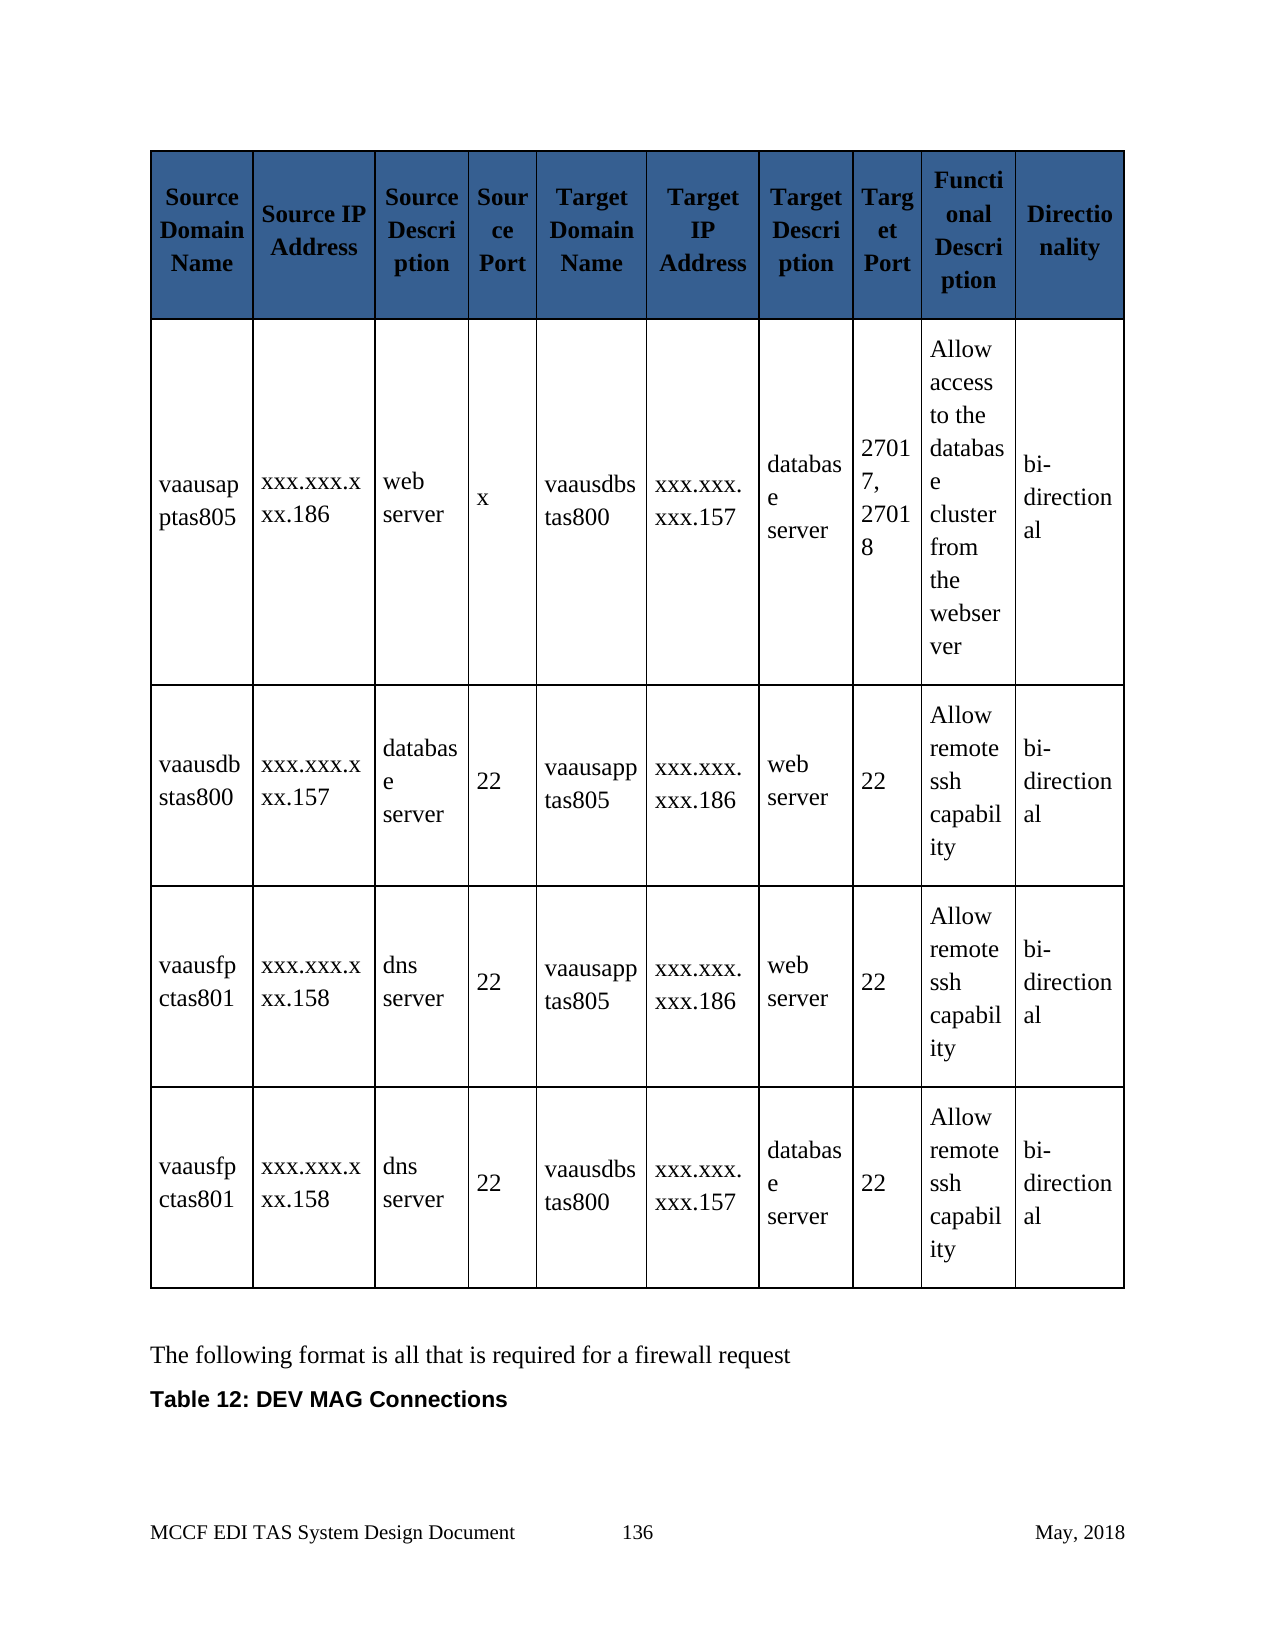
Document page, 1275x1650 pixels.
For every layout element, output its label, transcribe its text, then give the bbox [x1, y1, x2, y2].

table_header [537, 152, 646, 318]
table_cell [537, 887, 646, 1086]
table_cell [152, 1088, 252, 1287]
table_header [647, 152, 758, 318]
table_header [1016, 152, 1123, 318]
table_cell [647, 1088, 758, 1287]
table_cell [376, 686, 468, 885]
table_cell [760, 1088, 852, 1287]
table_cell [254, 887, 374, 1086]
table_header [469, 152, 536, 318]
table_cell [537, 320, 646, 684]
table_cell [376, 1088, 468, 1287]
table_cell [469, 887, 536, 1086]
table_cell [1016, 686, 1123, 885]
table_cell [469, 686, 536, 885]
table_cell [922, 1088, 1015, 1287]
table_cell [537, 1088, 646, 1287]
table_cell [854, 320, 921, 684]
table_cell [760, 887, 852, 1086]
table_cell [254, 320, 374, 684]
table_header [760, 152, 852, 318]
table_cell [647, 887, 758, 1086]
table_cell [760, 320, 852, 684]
text The following format is all that is required for a firewall request [150, 1341, 1125, 1369]
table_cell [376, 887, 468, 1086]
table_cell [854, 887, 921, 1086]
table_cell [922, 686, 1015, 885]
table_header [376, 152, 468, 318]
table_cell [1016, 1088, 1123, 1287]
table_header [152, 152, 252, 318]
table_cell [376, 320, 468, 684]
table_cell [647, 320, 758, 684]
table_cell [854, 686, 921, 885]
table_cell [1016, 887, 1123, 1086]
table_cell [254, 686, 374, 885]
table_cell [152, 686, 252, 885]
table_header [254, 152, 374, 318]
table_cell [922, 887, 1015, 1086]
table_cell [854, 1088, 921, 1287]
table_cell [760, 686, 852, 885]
text Table 12: DEV MAG Connections [150, 1386, 1125, 1412]
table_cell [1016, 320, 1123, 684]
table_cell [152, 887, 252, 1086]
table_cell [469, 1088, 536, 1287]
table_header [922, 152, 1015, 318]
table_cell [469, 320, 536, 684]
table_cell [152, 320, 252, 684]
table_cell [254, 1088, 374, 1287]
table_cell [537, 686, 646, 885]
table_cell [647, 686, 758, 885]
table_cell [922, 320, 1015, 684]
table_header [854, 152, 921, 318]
